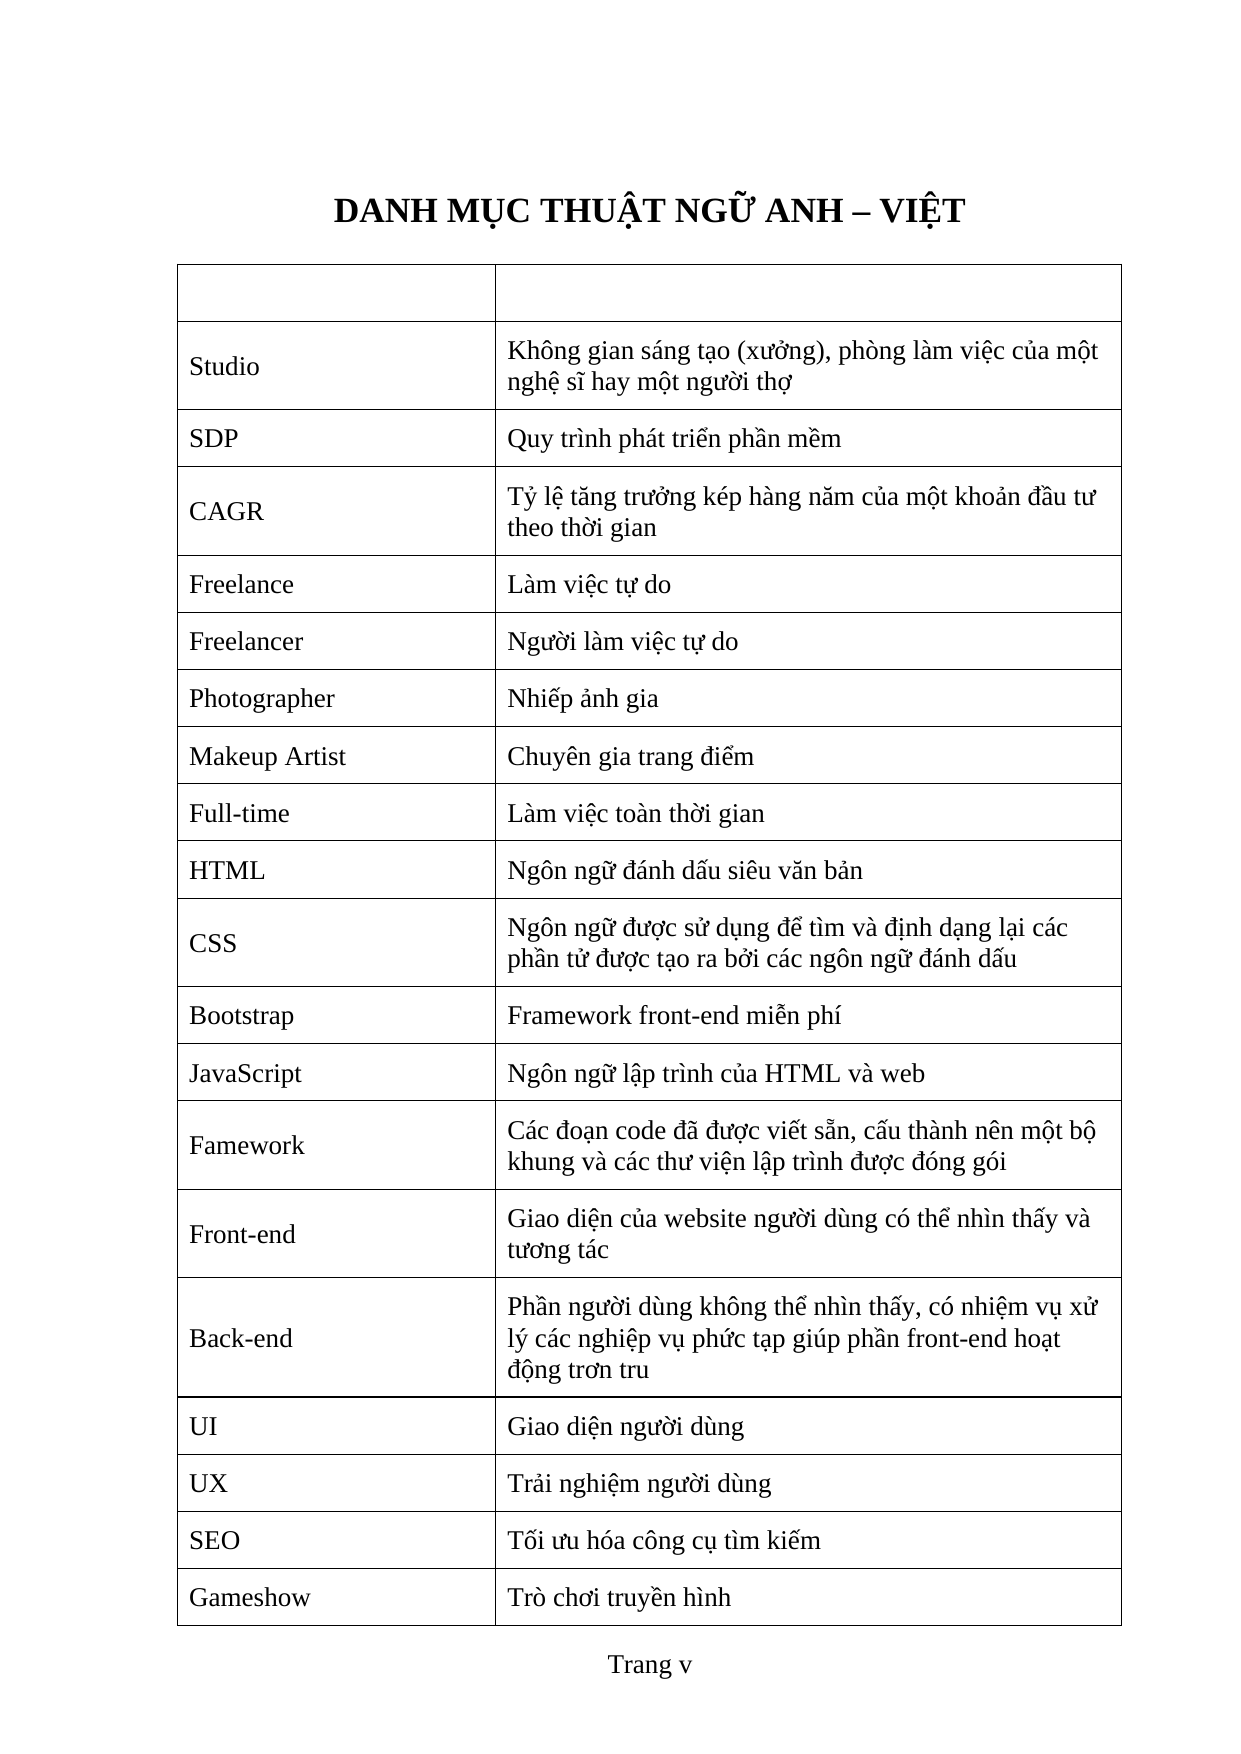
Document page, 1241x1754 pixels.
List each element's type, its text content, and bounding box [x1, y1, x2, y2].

table_cell Làm việc tự do [496, 556, 1121, 612]
table_cell Chuyên gia trang điểm [496, 727, 1121, 783]
table_cell Không gian sáng tạo (xưởng), phòng làm việc của một nghệ sĩ hay một người thợ [496, 322, 1121, 409]
table_cell SDP [178, 410, 495, 466]
table_cell Photographer [178, 670, 495, 726]
table_cell SEO [178, 1512, 495, 1568]
table_cell Giao diện người dùng [496, 1398, 1121, 1454]
table_cell Quy trình phát triển phần mềm [496, 410, 1121, 466]
table_header [178, 265, 495, 321]
table_cell CSS [178, 899, 495, 986]
table_cell Full-time [178, 784, 495, 840]
table_cell Tỷ lệ tăng trưởng kép hàng năm của một khoản đầu tư theo thời gian [496, 467, 1121, 554]
table_cell Studio [178, 322, 495, 409]
table_cell CAGR [178, 467, 495, 554]
table_cell Front-end [178, 1190, 495, 1277]
table_cell Framework front-end miễn phí [496, 987, 1121, 1043]
table_cell UX [178, 1455, 495, 1511]
table_cell Các đoạn code đã được viết sẵn, cấu thành nên một bộ khung và các thư viện lập trình được đóng gói [496, 1101, 1121, 1189]
table_cell HTML [178, 841, 495, 898]
table_cell Người làm việc tự do [496, 613, 1121, 669]
table_cell Nhiếp ảnh gia [496, 670, 1121, 726]
table_cell Giao diện của website người dùng có thể nhìn thấy và tương tác [496, 1190, 1121, 1277]
table_cell Freelancer [178, 613, 495, 669]
table_cell Gameshow [178, 1569, 495, 1625]
table_cell Tối ưu hóa công cụ tìm kiếm [496, 1512, 1121, 1568]
table_header [496, 265, 1121, 321]
table_cell Ngôn ngữ đánh dấu siêu văn bản [496, 841, 1121, 898]
table_cell Ngôn ngữ lập trình của HTML và web [496, 1044, 1121, 1100]
table_cell Famework [178, 1101, 495, 1189]
table_cell Làm việc toàn thời gian [496, 784, 1121, 840]
table_cell Phần người dùng không thể nhìn thấy, có nhiệm vụ xử lý các nghiệp vụ phức tạp giúp phần front-end hoạt động trơn tru [496, 1278, 1121, 1396]
subtitle DANH MỤC THUẬT NGỮ ANH – VIỆT [177, 190, 1122, 231]
table_cell JavaScript [178, 1044, 495, 1100]
table_cell Ngôn ngữ được sử dụng để tìm và định dạng lại các phần tử được tạo ra bởi các ngôn ngữ đánh dấu [496, 899, 1121, 986]
table_cell Freelance [178, 556, 495, 612]
table_cell Trải nghiệm người dùng [496, 1455, 1121, 1511]
table_cell Bootstrap [178, 987, 495, 1043]
table_cell Back-end [178, 1278, 495, 1396]
table_cell UI [178, 1398, 495, 1454]
table_cell Makeup Artist [178, 727, 495, 783]
table_cell Trò chơi truyền hình [496, 1569, 1121, 1625]
